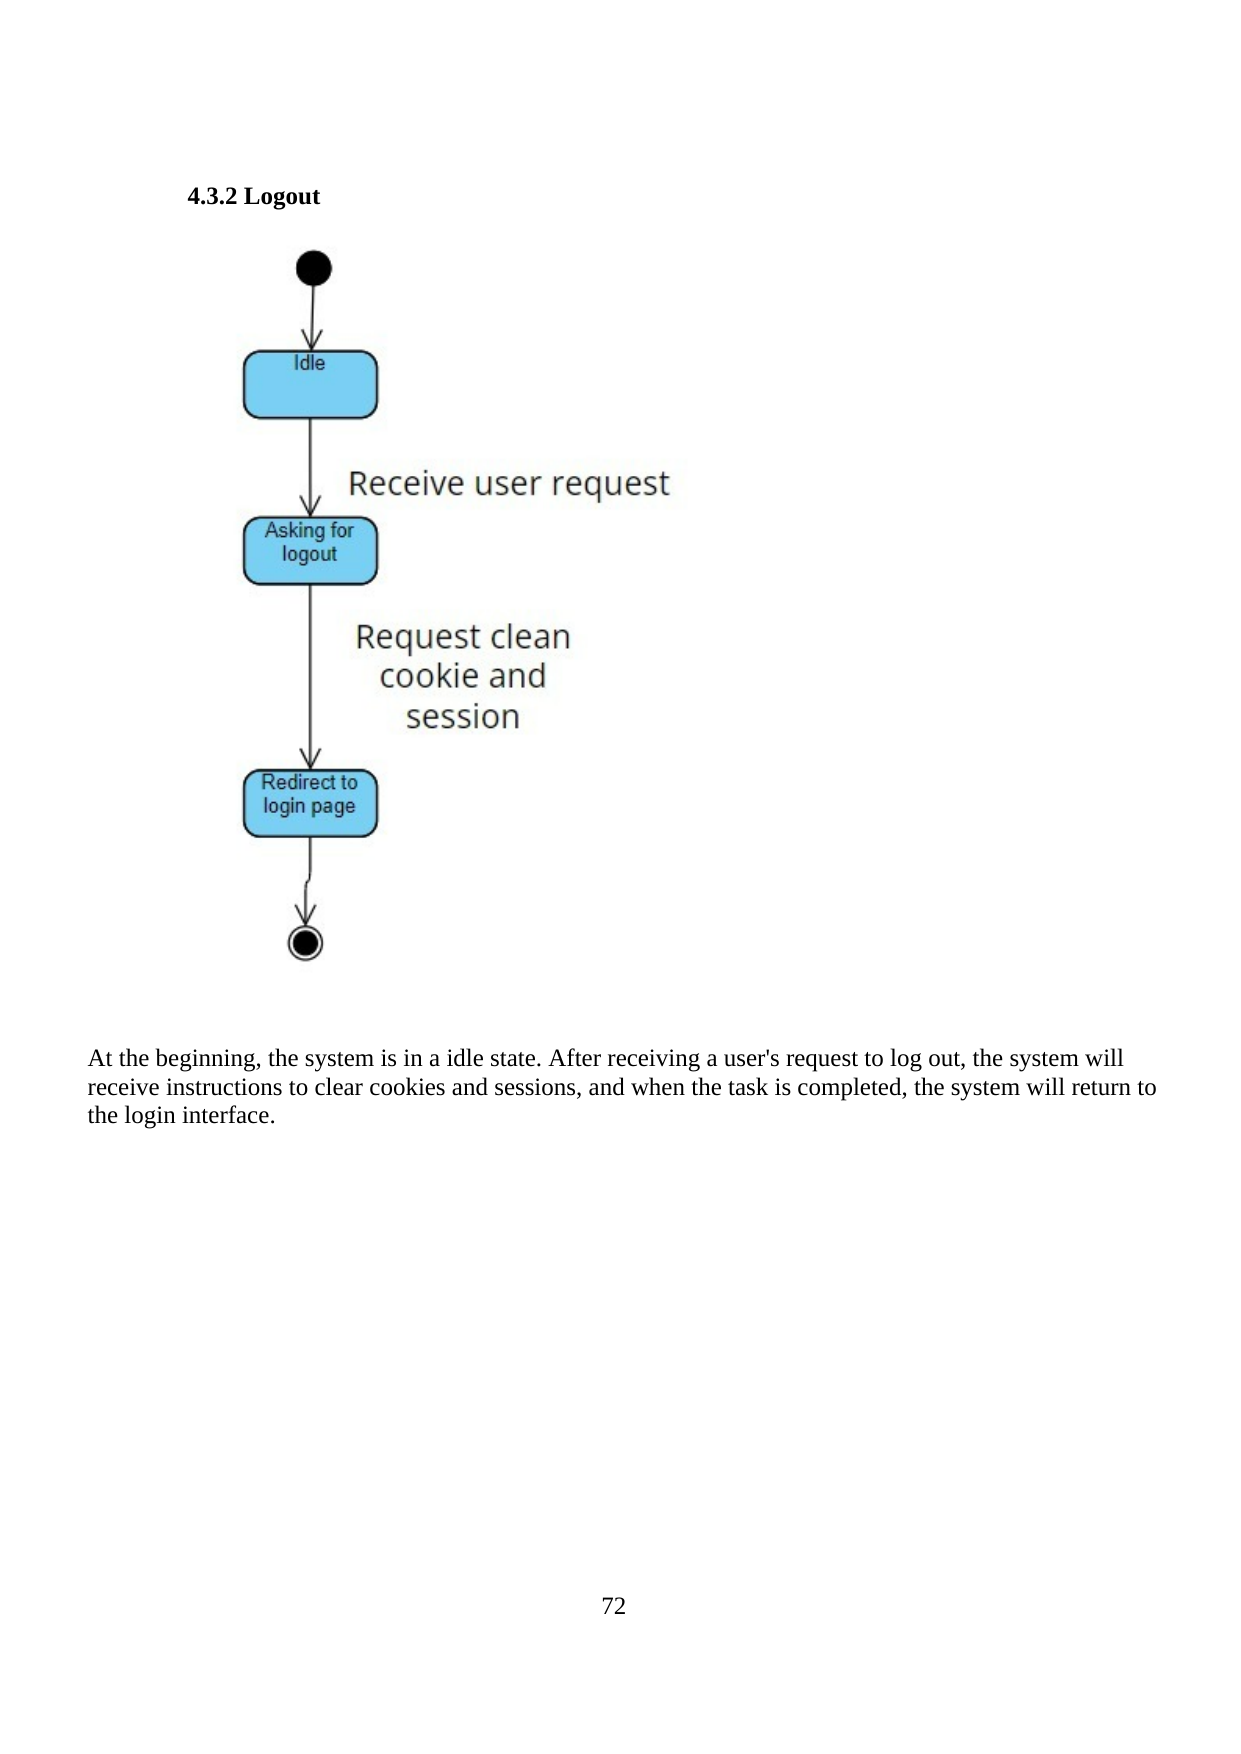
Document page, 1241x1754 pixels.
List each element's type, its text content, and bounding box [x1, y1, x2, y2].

subtitle 4.3.2 Logout [112, 181, 1159, 210]
text At the beginning, the system is in a idle state. After receiving a user's request to log out, the system will receive instructions to clear cookies and sessions, and when the task is completed, the system will return to the login interface. [87, 1043, 1159, 1129]
picture [87, 210, 808, 1043]
